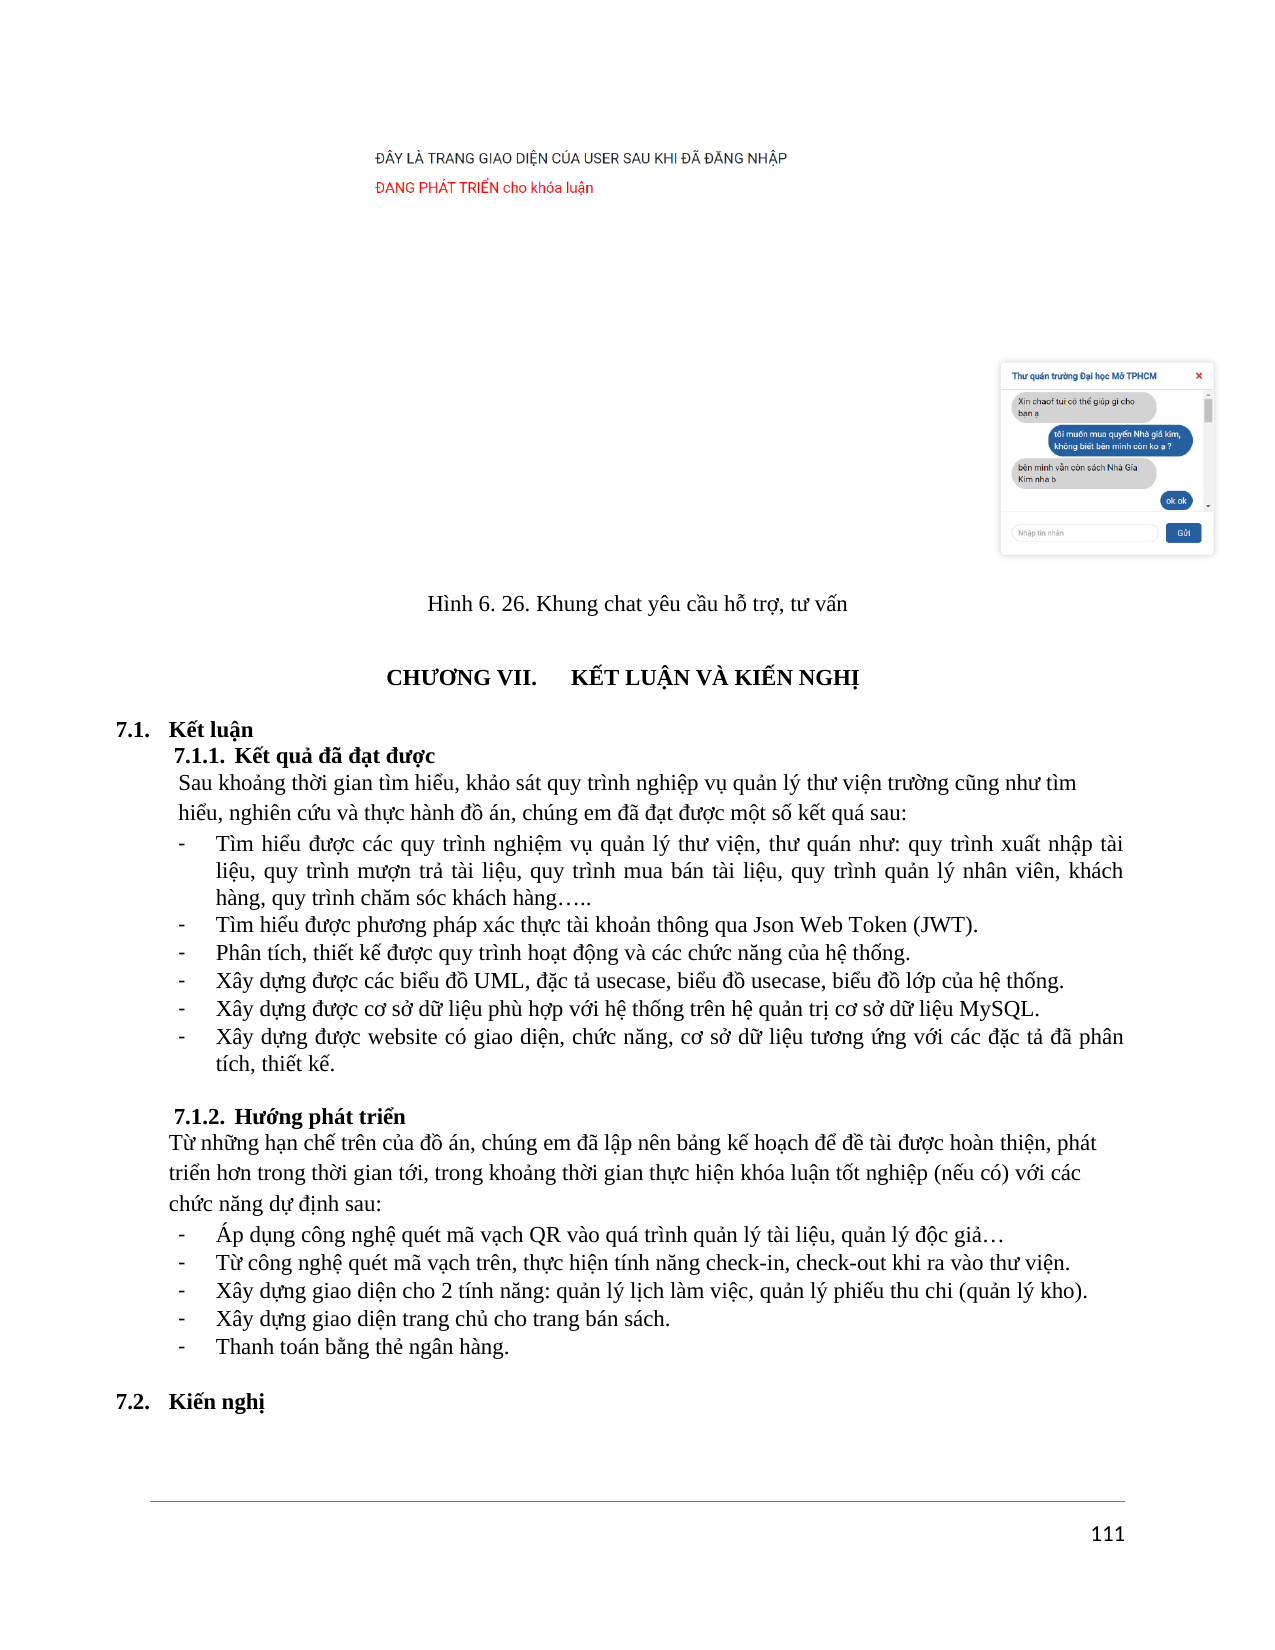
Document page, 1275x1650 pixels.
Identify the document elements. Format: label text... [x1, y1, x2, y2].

list Áp dụng công nghệ quét mã vạch QR vào quá trình quản lý tài liệu, quản lý độc giả… [178, 1220, 1125, 1248]
list Kết luận [150, 716, 1125, 743]
picture [375, 150, 1224, 565]
list Tìm hiểu được các quy trình nghiệm vụ quản lý thư viện, thư quán như: quy trình xuất nhập tài liệu, quy trình mượn trả tài liệu, quy trình mua bán tài liệu, quy trình quản lý nhân viên, khách hàng, quy trình chăm sóc khách hàng….. [178, 829, 1125, 910]
list Sau khoảng thời gian tìm hiểu, khảo sát quy trình nghiệp vụ quản lý thư viện trường cũng như tìm hiểu, nghiên cứu và thực hành đồ án, chúng em đã đạt được một số kết quá sau: [178, 769, 1125, 826]
list Xây dựng được các biểu đồ UML, đặc tả usecase, biểu đồ usecase, biểu đồ lớp của hệ thống. [178, 966, 1125, 994]
list Xây dựng được cơ sở dữ liệu phù hợp với hệ thống trên hệ quản trị cơ sở dữ liệu MySQL. [178, 994, 1125, 1022]
list Phân tích, thiết kế được quy trình hoạt động và các chức năng của hệ thống. [178, 938, 1125, 966]
list Hướng phát triển [225, 1103, 1125, 1129]
list KẾT LUẬN VÀ KIẾN NGHỊ [272, 663, 1125, 690]
list Xây dựng giao diện cho 2 tính năng: quản lý lịch làm việc, quản lý phiếu thu chi (quản lý kho). [178, 1276, 1125, 1304]
list Tìm hiểu được phương pháp xác thực tài khoản thông qua Json Web Token (JWT). [178, 910, 1125, 938]
list Kết quả đã đạt được [225, 743, 1125, 769]
list Từ công nghệ quét mã vạch trên, thực hiện tính năng check-in, check-out khi ra vào thư viện. [178, 1248, 1125, 1276]
list Xây dựng giao diện trang chủ cho trang bán sách. [178, 1304, 1125, 1332]
list Thanh toán bằng thẻ ngân hàng. [178, 1332, 1125, 1360]
list Kiến nghị [150, 1388, 1125, 1414]
list Xây dựng được website có giao diện, chức năng, cơ sở dữ liệu tương ứng với các đặc tả đã phân tích, thiết kế. [178, 1022, 1125, 1077]
text Hình 6. 26. Khung chat yêu cầu hỗ trợ, tư vấn [150, 590, 1125, 616]
list Từ những hạn chế trên của đồ án, chúng em đã lập nên bảng kế hoạch để đề tài được hoàn thiện, phát triển hơn trong thời gian tới, trong khoảng thời gian thực hiện khóa luận tốt nghiệp (nếu có) với các chức năng dự định sau: [169, 1129, 1125, 1216]
